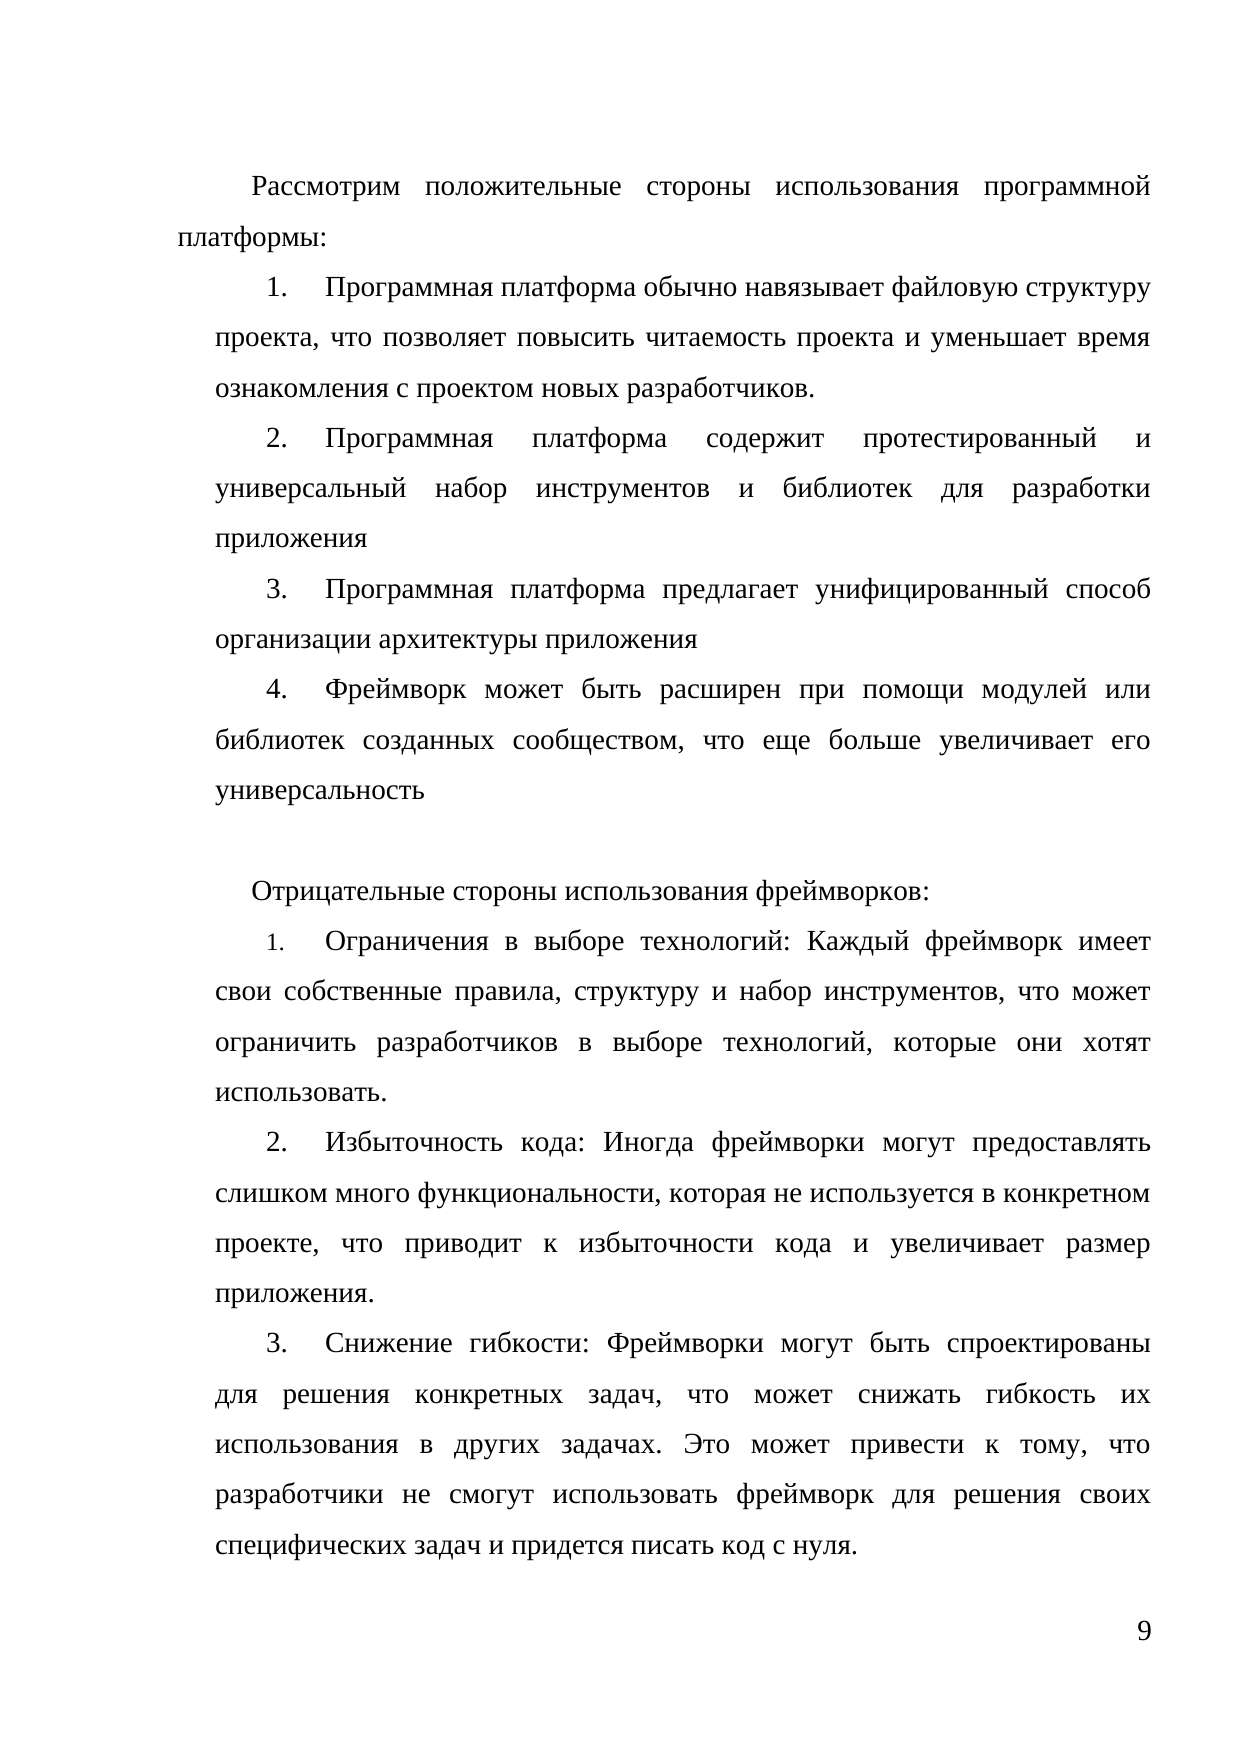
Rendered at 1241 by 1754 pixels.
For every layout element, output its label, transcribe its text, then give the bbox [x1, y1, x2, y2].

list Избыточность кода: Иногда фреймворки могут предоставлять слишком много функциональности, которая не используется в конкретном проекте, что приводит к избыточности кода и увеличивает размер приложения. [215, 1124, 1152, 1309]
list Снижение гибкости: Фреймворки могут быть спроектированы для решения конкретных задач, что может снижать гибкость их использования в других задачах. Это может привести к тому, что разработчики не смогут использовать фреймворк для решения своих специфических задач и придется писать код с нуля. [215, 1326, 1152, 1560]
text Рассмотрим положительные стороны использования программной платформы: [177, 168, 1152, 252]
list Фреймворк может быть расширен при помощи модулей или библиотек созданных сообществом, что еще больше увеличивает его универсальность [215, 672, 1152, 806]
list Ограничения в выборе технологий: Каждый фреймворк имеет свои собственные правила, структуру и набор инструментов, что может ограничить разработчиков в выборе технологий, которые они хотят использовать. [215, 923, 1152, 1108]
list Программная платформа обычно навязывает файловую структуру проекта, что позволяет повысить читаемость проекта и уменьшает время ознакомления с проектом новых разработчиков. [215, 269, 1152, 403]
list Программная платформа содержит протестированный и универсальный набор инструментов и библиотек для разработки приложения [215, 420, 1152, 554]
text Отрицательные стороны использования фреймворков: [177, 873, 1152, 906]
list Программная платформа предлагает унифицированный способ организации архитектуры приложения [215, 571, 1152, 655]
